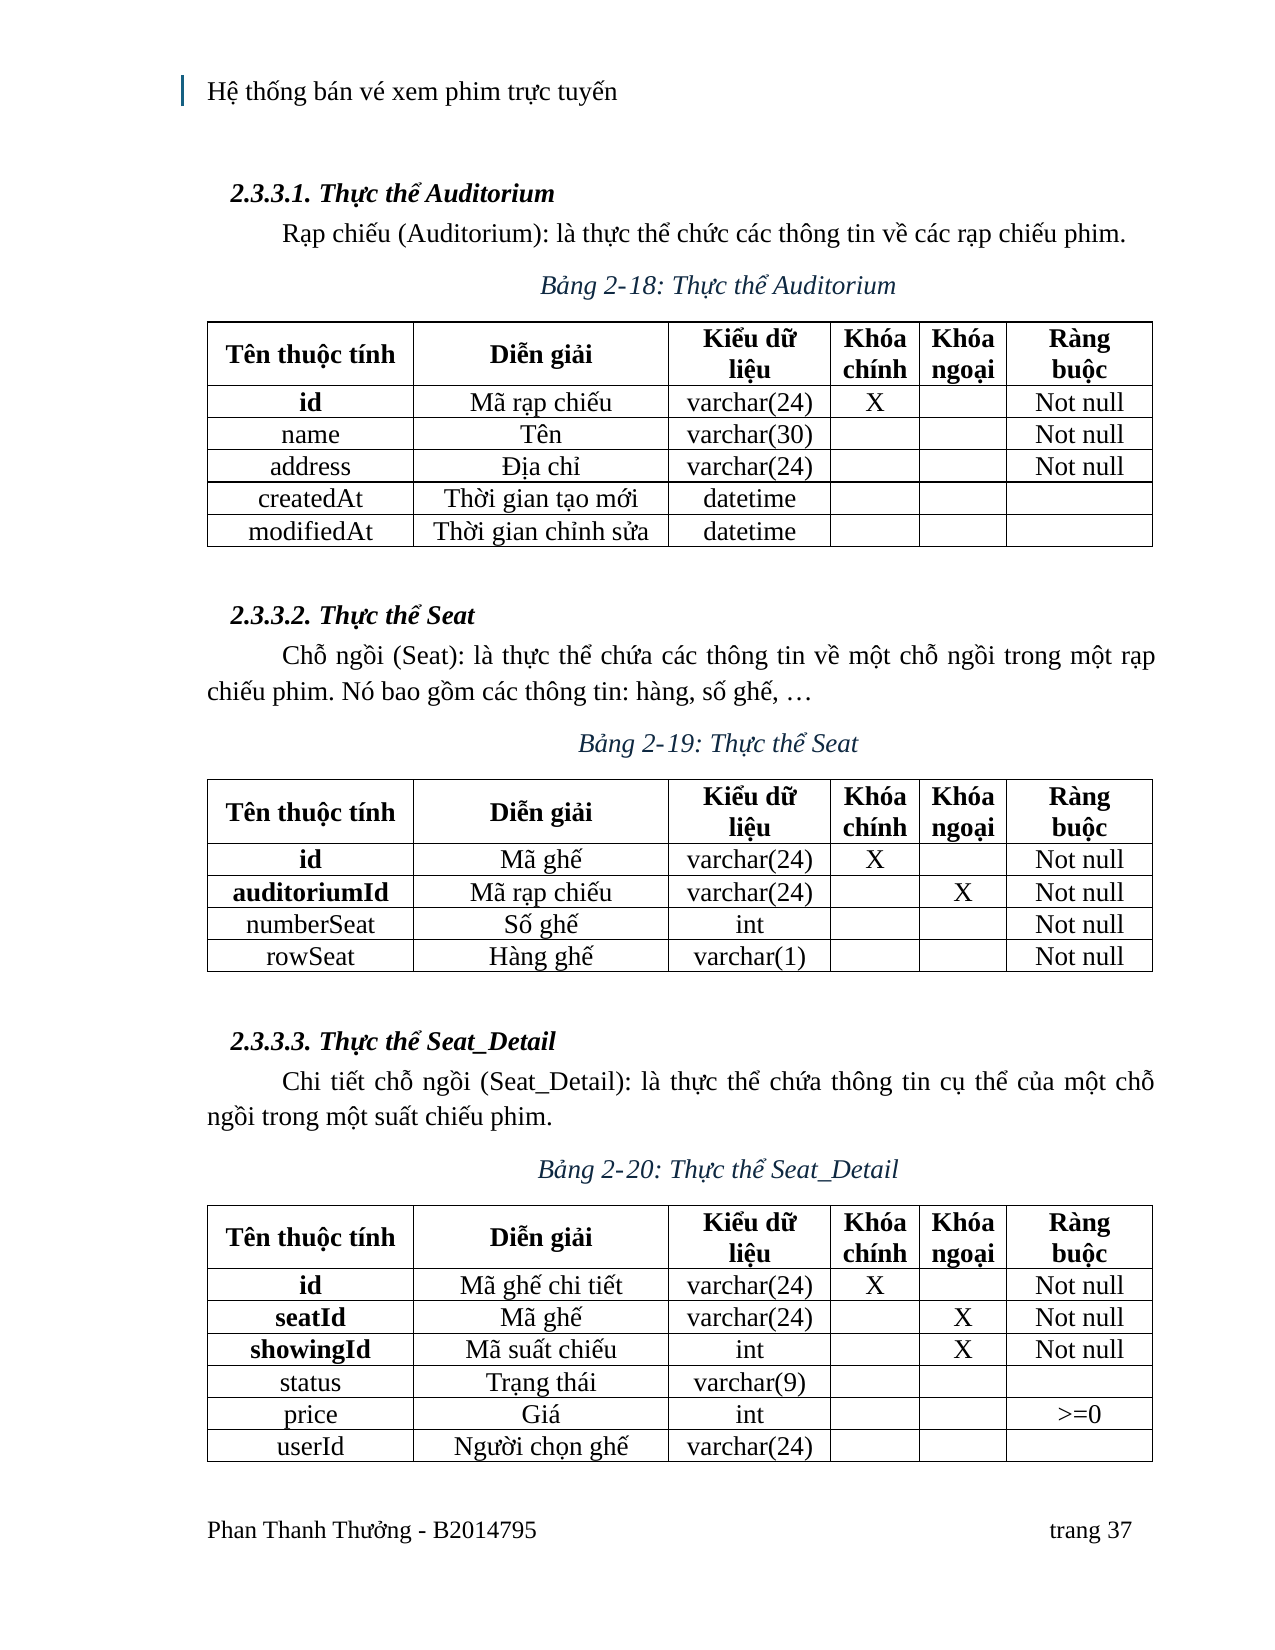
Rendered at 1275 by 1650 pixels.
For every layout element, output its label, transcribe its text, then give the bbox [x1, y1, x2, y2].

table_cell [1007, 1430, 1152, 1461]
table_header Khóa ngoại [920, 1206, 1006, 1268]
table_cell [920, 1366, 1006, 1397]
table_cell varchar(24) [669, 386, 830, 417]
table_cell [831, 418, 919, 449]
table_cell [831, 450, 919, 481]
subtitle Thực thể Seat [230, 599, 1157, 630]
table_header Ràng buộc [1007, 1206, 1152, 1268]
table_cell numberSeat [208, 908, 413, 939]
table_header Kiểu dữ liệu [669, 780, 830, 842]
table_cell Not null [1007, 1301, 1152, 1332]
table_cell id [208, 386, 413, 417]
table_cell [831, 1334, 919, 1364]
table_cell Not null [1007, 876, 1152, 907]
table_header Khóa chính [831, 780, 919, 842]
table_header Khóa ngoại [920, 323, 1006, 385]
table_cell auditoriumId [208, 876, 413, 907]
table_header Diễn giải [414, 323, 668, 385]
table_cell Giá [414, 1398, 668, 1429]
table_header Khóa ngoại [920, 780, 1006, 842]
table_cell [920, 844, 1006, 875]
table_cell X [831, 1269, 919, 1300]
table_cell userId [208, 1430, 413, 1461]
table_cell Người chọn ghế [414, 1430, 668, 1461]
table_cell id [208, 844, 413, 875]
text Bảng 2-20: Thực thể Seat_Detail [207, 1153, 1157, 1184]
table_cell int [669, 1398, 830, 1429]
text Chỗ ngồi (Seat): là thực thể chứa các thông tin về một chỗ ngồi trong một rạp chiếu phim. Nó bao gồm các thông tin: hàng, số ghế, … [207, 639, 1157, 706]
table_cell [920, 940, 1006, 971]
table_cell int [669, 1334, 830, 1364]
subtitle Thực thể Auditorium [230, 177, 1157, 208]
text Bảng 2-18: Thực thể Auditorium [207, 269, 1157, 301]
table_cell Số ghế [414, 908, 668, 939]
table_cell Trạng thái [414, 1366, 668, 1397]
table_cell [920, 483, 1006, 513]
table_cell Not null [1007, 844, 1152, 875]
table_cell seatId [208, 1301, 413, 1332]
table_header Tên thuộc tính [208, 780, 413, 842]
table_cell Mã ghế [414, 844, 668, 875]
table_cell [920, 450, 1006, 481]
table_cell Mã rạp chiếu [414, 386, 668, 417]
subtitle Thực thể Seat_Detail [230, 1025, 1157, 1056]
table_cell X [920, 1334, 1006, 1364]
table_cell Mã suất chiếu [414, 1334, 668, 1364]
table_cell X [920, 1301, 1006, 1332]
table_cell varchar(24) [669, 1269, 830, 1300]
table_cell [831, 1366, 919, 1397]
table_cell varchar(1) [669, 940, 830, 971]
table_cell X [831, 844, 919, 875]
table_cell Thời gian tạo mới [414, 483, 668, 513]
table_cell Not null [1007, 450, 1152, 481]
table_header Ràng buộc [1007, 780, 1152, 842]
table_cell status [208, 1366, 413, 1397]
table_cell [920, 515, 1006, 546]
table_cell createdAt [208, 483, 413, 513]
table_cell [831, 515, 919, 546]
table_cell datetime [669, 515, 830, 546]
table_header Khóa chính [831, 323, 919, 385]
table_cell Mã ghế [414, 1301, 668, 1332]
table_cell Not null [1007, 418, 1152, 449]
table_cell name [208, 418, 413, 449]
table_cell [831, 876, 919, 907]
table_cell Mã ghế chi tiết [414, 1269, 668, 1300]
table_cell [831, 940, 919, 971]
table_cell [1007, 1366, 1152, 1397]
table_cell Hàng ghế [414, 940, 668, 971]
table_cell [920, 1398, 1006, 1429]
table_cell varchar(24) [669, 450, 830, 481]
table_cell Not null [1007, 940, 1152, 971]
table_header Tên thuộc tính [208, 1206, 413, 1268]
table_header Khóa chính [831, 1206, 919, 1268]
table_header Ràng buộc [1007, 323, 1152, 385]
table_cell >=0 [1007, 1398, 1152, 1429]
text Bảng 2-19: Thực thể Seat [207, 727, 1157, 758]
table_cell X [831, 386, 919, 417]
table_header Kiểu dữ liệu [669, 1206, 830, 1268]
table_cell modifiedAt [208, 515, 413, 546]
table_cell [920, 1269, 1006, 1300]
table_cell [1007, 515, 1152, 546]
table_cell [831, 1398, 919, 1429]
table_cell [831, 483, 919, 513]
table_cell Mã rạp chiếu [414, 876, 668, 907]
table_cell Not null [1007, 1334, 1152, 1364]
table_cell varchar(24) [669, 876, 830, 907]
table_cell [831, 1301, 919, 1332]
table_cell varchar(9) [669, 1366, 830, 1397]
table_cell address [208, 450, 413, 481]
table_header Tên thuộc tính [208, 323, 413, 385]
table_cell Not null [1007, 386, 1152, 417]
table_cell varchar(24) [669, 1430, 830, 1461]
table_cell X [920, 876, 1006, 907]
table_cell [831, 908, 919, 939]
table_cell Not null [1007, 908, 1152, 939]
table_cell Địa chỉ [414, 450, 668, 481]
table_cell Not null [1007, 1269, 1152, 1300]
table_cell [1007, 483, 1152, 513]
table_header Diễn giải [414, 780, 668, 842]
table_header Diễn giải [414, 1206, 668, 1268]
table_cell id [208, 1269, 413, 1300]
table_cell price [208, 1398, 413, 1429]
table_cell varchar(30) [669, 418, 830, 449]
table_cell [831, 1430, 919, 1461]
table_cell int [669, 908, 830, 939]
table_cell Thời gian chỉnh sửa [414, 515, 668, 546]
text Chi tiết chỗ ngồi (Seat_Detail): là thực thể chứa thông tin cụ thể của một chỗ ngồi trong một suất chiếu phim. [207, 1064, 1157, 1131]
table_cell varchar(24) [669, 844, 830, 875]
table_cell varchar(24) [669, 1301, 830, 1332]
table_cell [920, 1430, 1006, 1461]
table_cell Tên [414, 418, 668, 449]
table_cell [920, 386, 1006, 417]
table_cell rowSeat [208, 940, 413, 971]
table_cell showingId [208, 1334, 413, 1364]
table_header Kiểu dữ liệu [669, 323, 830, 385]
table_cell [920, 908, 1006, 939]
table_cell [920, 418, 1006, 449]
table_cell datetime [669, 483, 830, 513]
text Rạp chiếu (Auditorium): là thực thể chức các thông tin về các rạp chiếu phim. [207, 217, 1157, 248]
